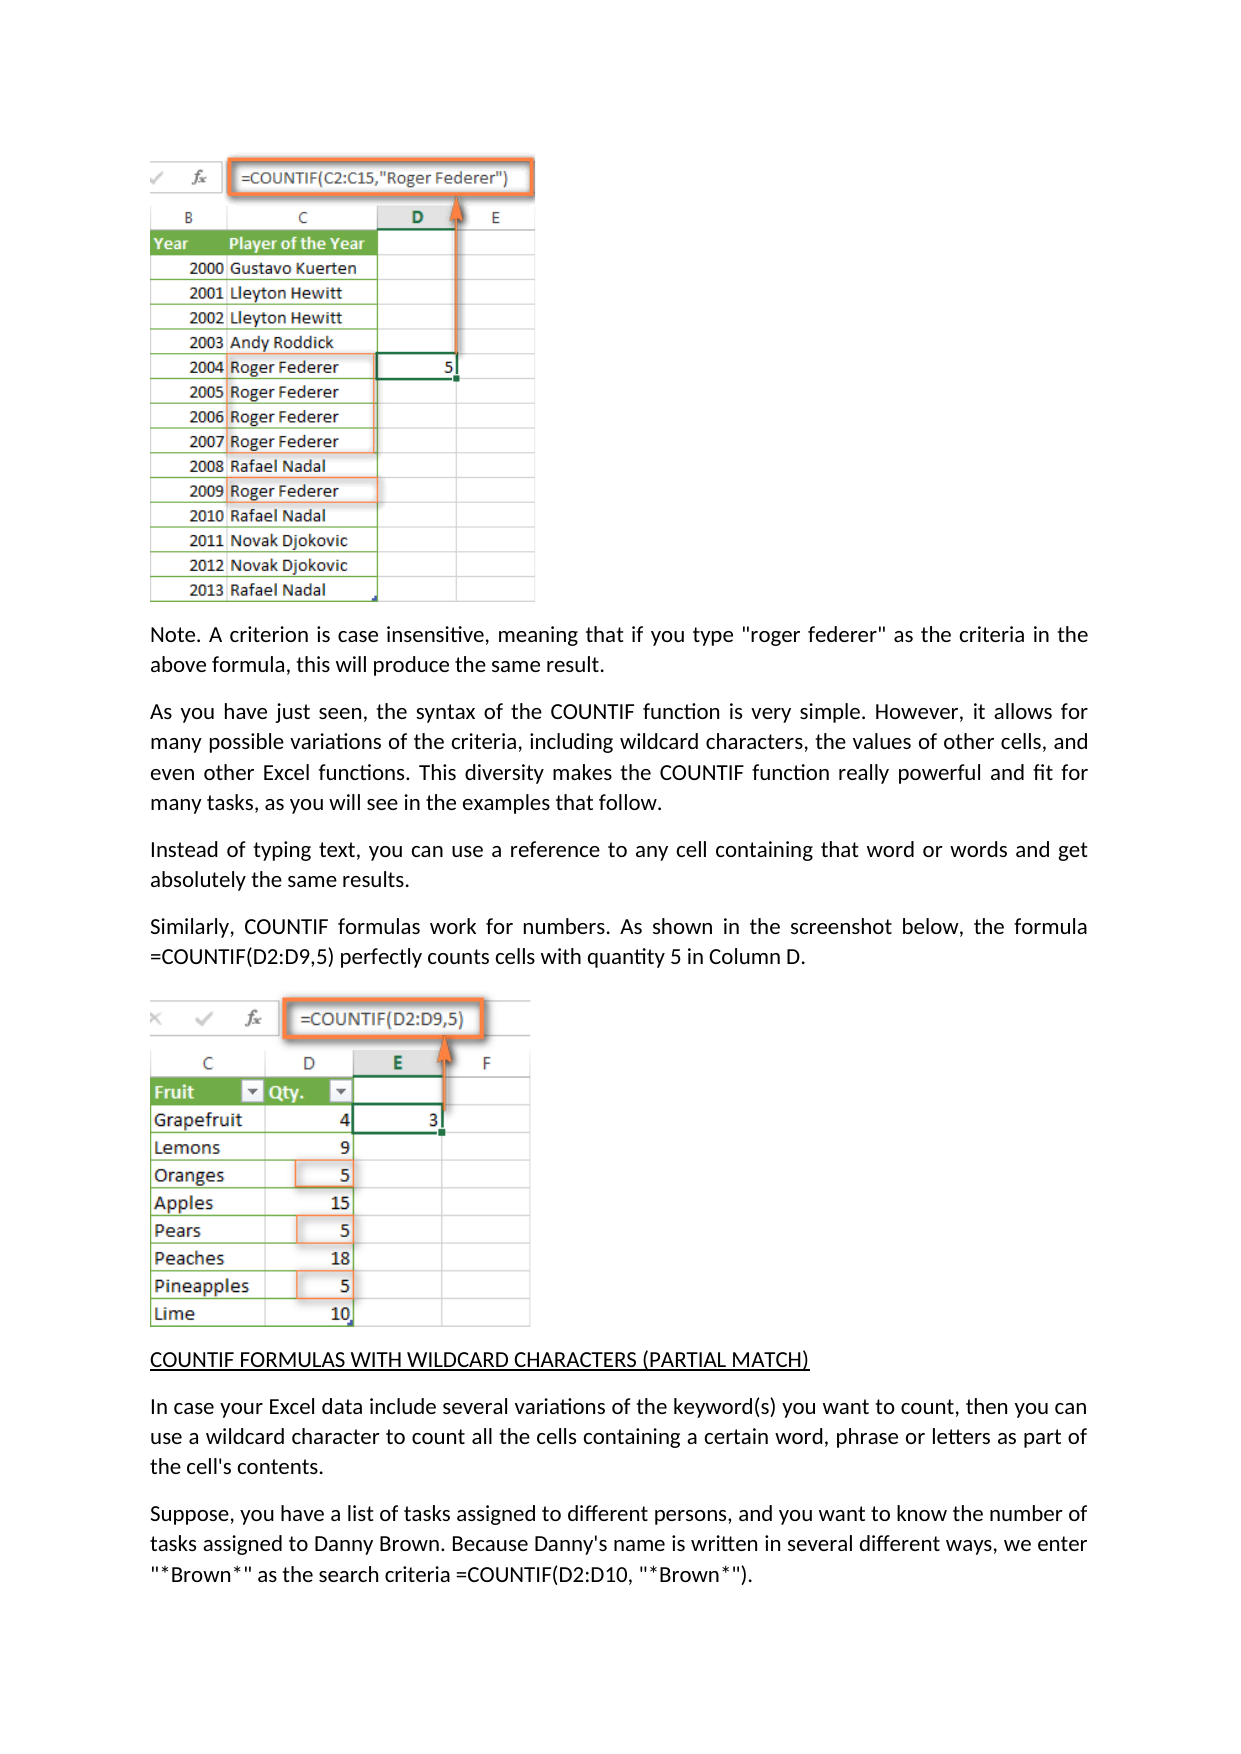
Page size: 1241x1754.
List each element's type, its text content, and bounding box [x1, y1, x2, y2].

text Similarly, COUNTIF formulas work for numbers. As shown in the screenshot below, the formula =COUNTIF(D2:D9,5) perfectly counts cells with quantity 5 in Column D. [150, 912, 1090, 970]
text Instead of typing text, you can use a reference to any cell containing that word or words and get absolutely the same results. [150, 835, 1090, 893]
text In case your Excel data include several variations of the keyword(s) you want to count, then you can use a wildcard character to count all the cells containing a certain word, phrase or letters as part of the cell's contents. [150, 1392, 1090, 1481]
text As you have just seen, the syntax of the COUNTIF function is very simple. However, it allows for many possible variations of the criteria, including wildcard characters, the values of other cells, and even other Excel functions. This diversity makes the COUNTIF function really powerful and fit for many tasks, as you will see in the examples that follow. [150, 697, 1090, 816]
picture [150, 988, 531, 1327]
picture [150, 150, 536, 602]
text Note. A criterion is case insensitive, meaning that if you type "roger federer" as the criteria in the above formula, this will produce the same result. [150, 620, 1090, 678]
text Suppose, you have a list of tasks assigned to different persons, and you want to know the number of tasks assigned to Danny Brown. Because Danny's name is written in several different ways, we enter "*Brown*" as the search criteria =COUNTIF(D2:D10, "*Brown*"). [150, 1499, 1090, 1588]
text COUNTIF FORMULAS WITH WILDCARD CHARACTERS (PARTIAL MATCH) [150, 1345, 1090, 1373]
